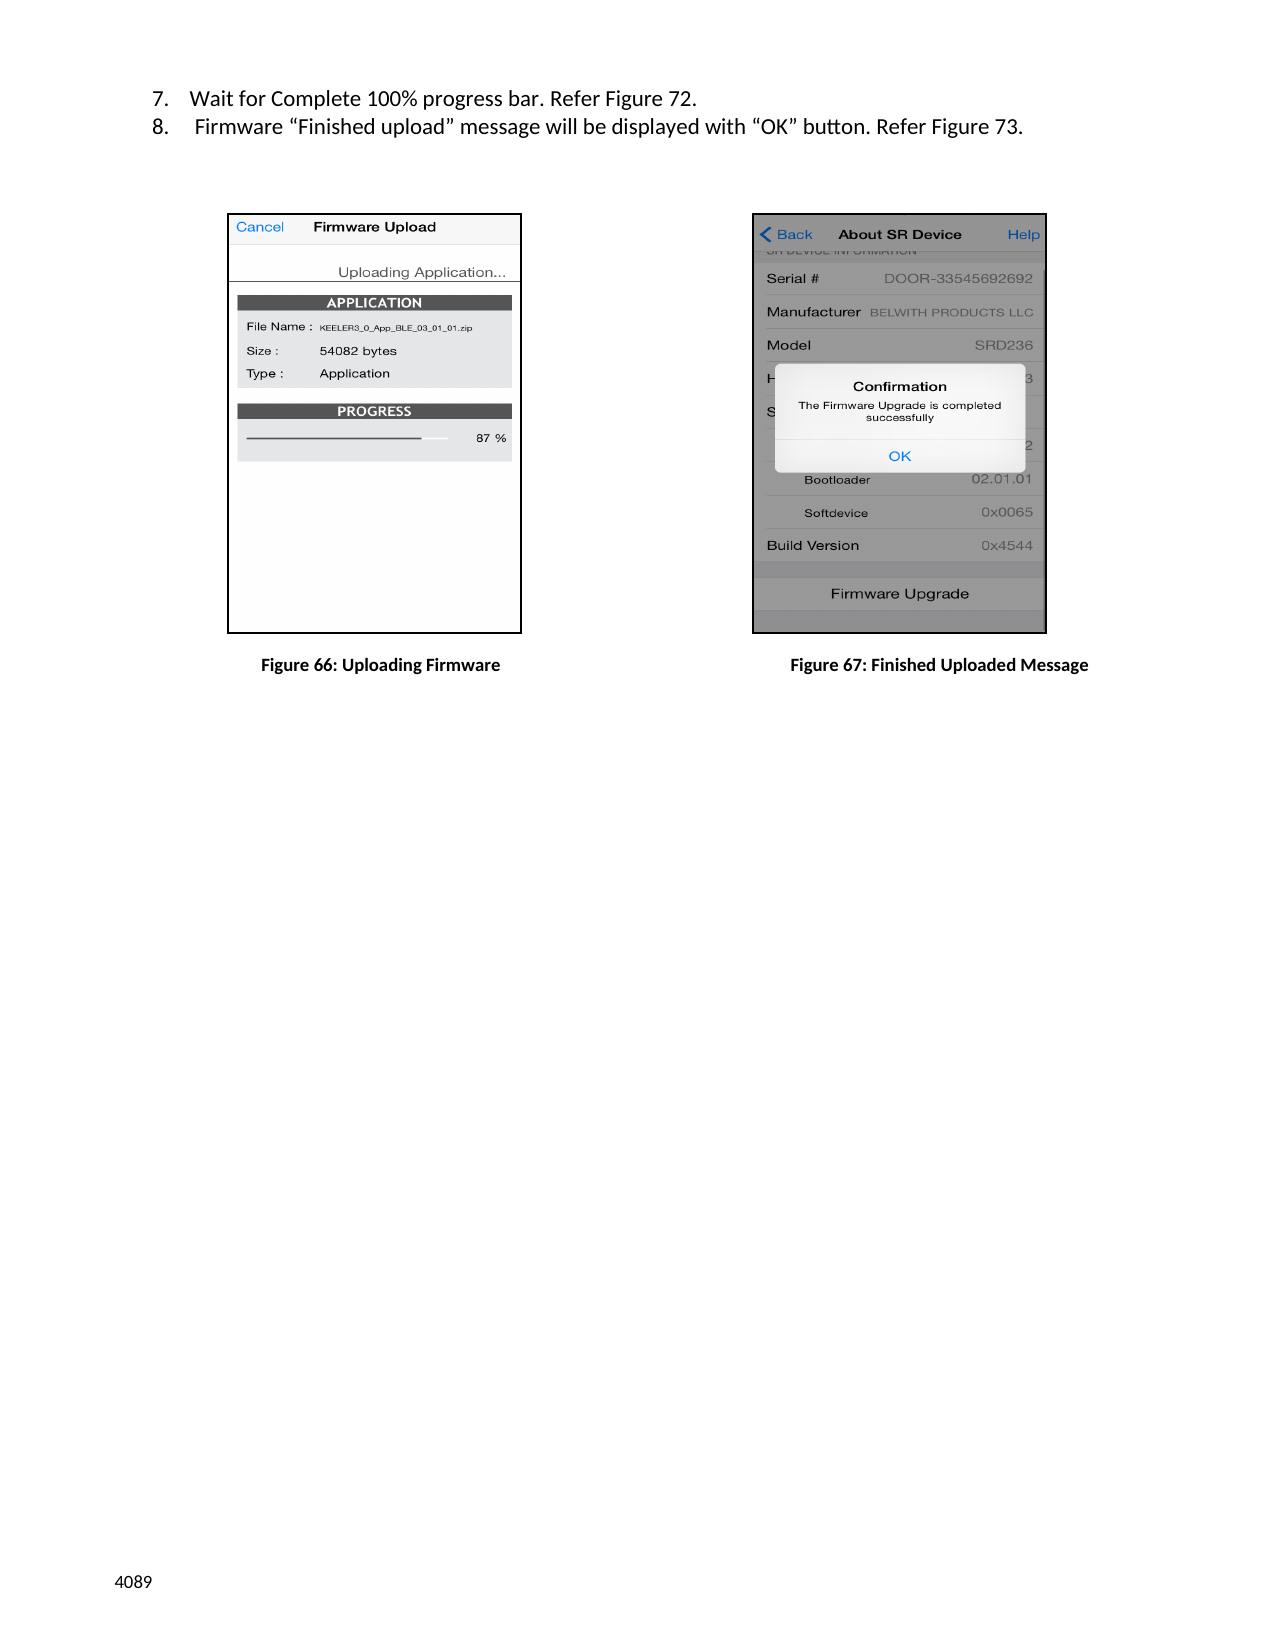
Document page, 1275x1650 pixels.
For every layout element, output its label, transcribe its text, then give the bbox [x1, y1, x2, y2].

picture [754, 215, 1045, 632]
list Wait for Complete 100% progress bar. Refer Figure 72. [152, 84, 1198, 112]
picture [229, 215, 520, 632]
list Firmware “Finished upload” message will be displayed with “OK” button. Refer Figure 73. [152, 112, 1198, 140]
